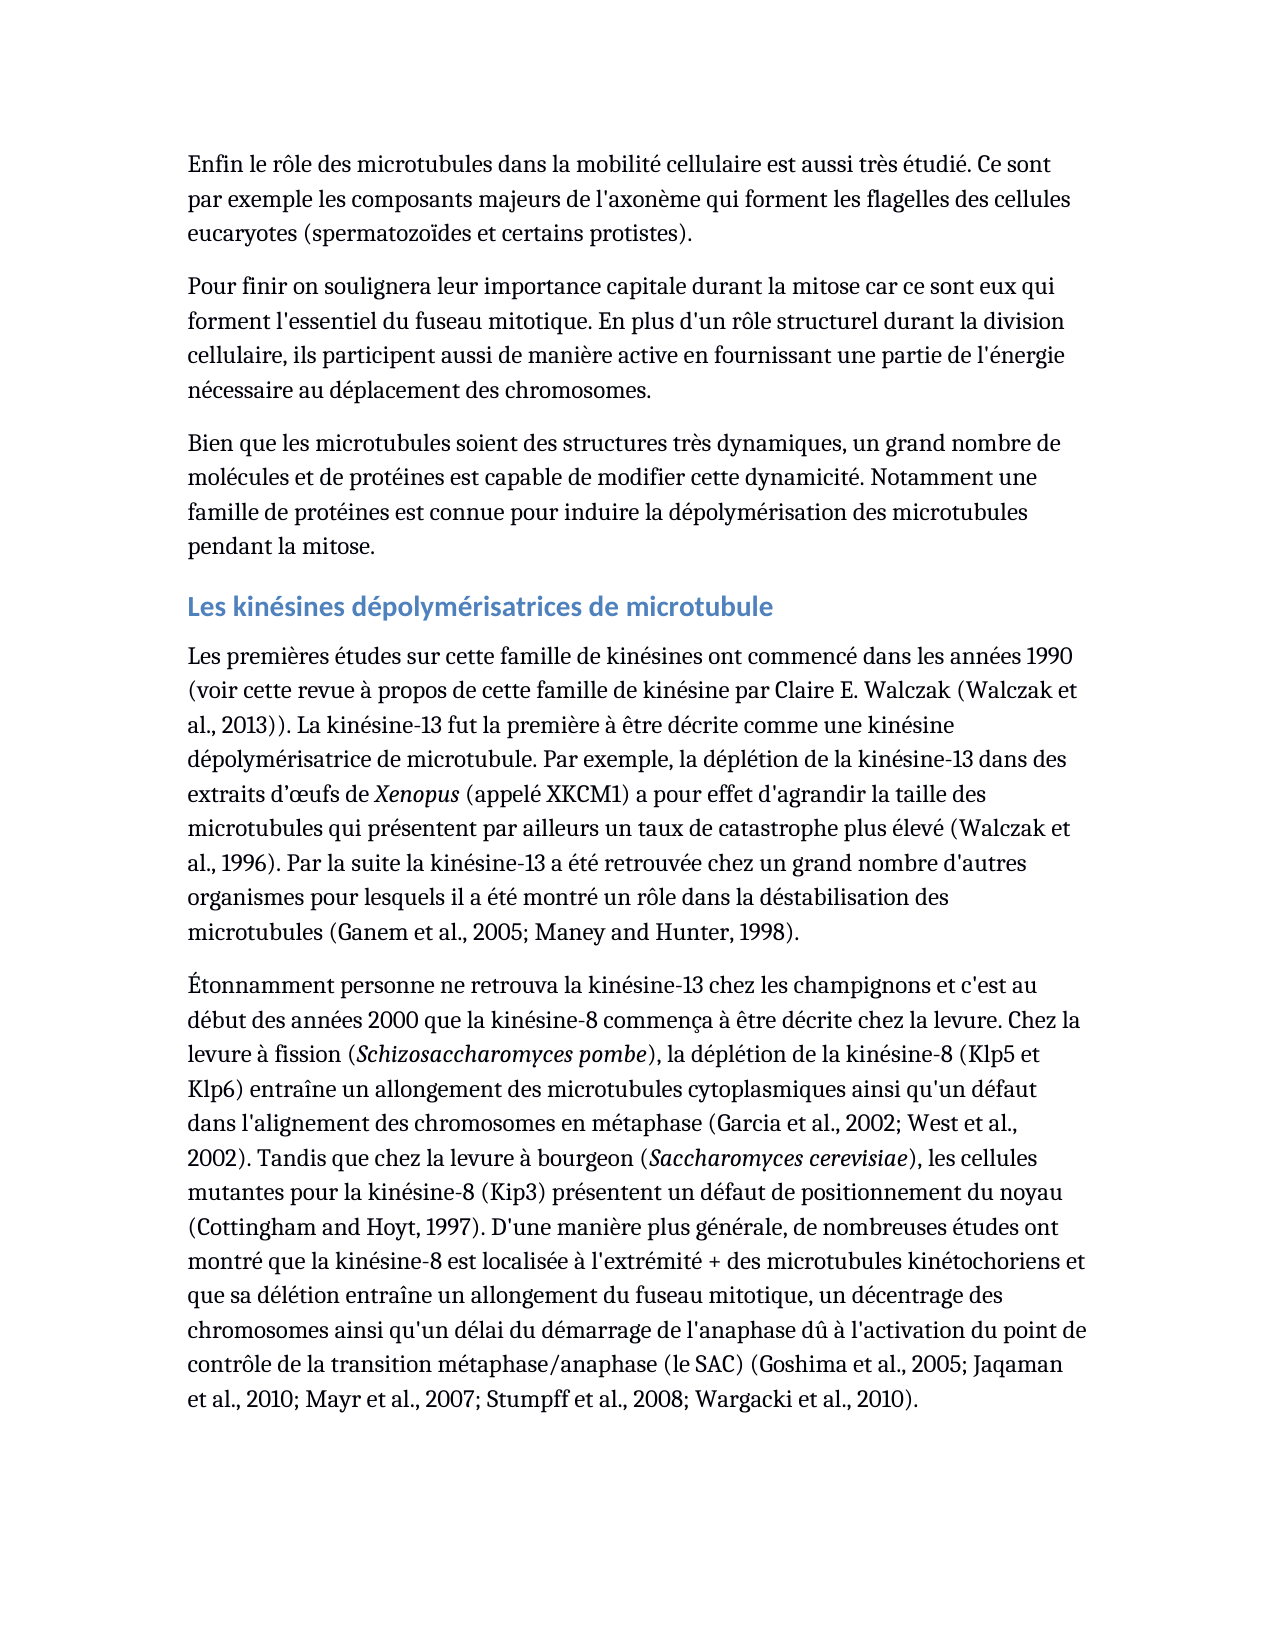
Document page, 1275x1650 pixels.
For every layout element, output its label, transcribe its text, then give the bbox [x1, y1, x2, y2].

text Bien que les microtubules soient des structures très dynamiques, un grand nombre de molécules et de protéines est capable de modifier cette dynamicité. Notamment une famille de protéines est connue pour induire la dépolymérisation des microtubules pendant la mitose. [187, 429, 1087, 561]
text Les premières études sur cette famille de kinésines ont commencé dans les années 1990 (voir cette revue à propos de cette famille de kinésine par Claire E. Walczak (Walczak et al., 2013)). La kinésine-13 fut la première à être décrite comme une kinésine dépolymérisatrice de microtubule. Par exemple, la déplétion de la kinésine-13 dans des extraits d’œufs de Xenopus (appelé XKCM1) a pour effet d'agrandir la taille des microtubules qui présentent par ailleurs un taux de catastrophe plus élevé (Walczak et al., 1996). Par la suite la kinésine-13 a été retrouvée chez un grand nombre d'autres organismes pour lesquels il a été montré un rôle dans la déstabilisation des microtubules (Ganem et al., 2005; Maney and Hunter, 1998). [187, 642, 1087, 947]
text Pour finir on soulignera leur importance capitale durant la mitose car ce sont eux qui forment l'essentiel du fuseau mitotique. En plus d'un rôle structurel durant la division cellulaire, ils participent aussi de manière active en fournissant une partie de l'énergie nécessaire au déplacement des chromosomes. [187, 272, 1087, 404]
text Étonnamment personne ne retrouva la kinésine-13 chez les champignons et c'est au début des années 2000 que la kinésine-8 commença à être décrite chez la levure. Chez la levure à fission (Schizosaccharomyces pombe), la déplétion de la kinésine-8 (Klp5 et Klp6) entraîne un allongement des microtubules cytoplasmiques ainsi qu'un défaut dans l'alignement des chromosomes en métaphase (Garcia et al., 2002; West et al., 2002). Tandis que chez la levure à bourgeon (Saccharomyces cerevisiae), les cellules mutantes pour la kinésine-8 (Kip3) présentent un défaut de positionnement du noyau (Cottingham and Hoyt, 1997). D'une manière plus générale, de nombreuses études ont montré que la kinésine-8 est localisée à l'extrémité + des microtubules kinétochoriens et que sa délétion entraîne un allongement du fuseau mitotique, un décentrage des chromosomes ainsi qu'un délai du démarrage de l'anaphase dû à l'activation du point de contrôle de la transition métaphase/anaphase (le SAC) (Goshima et al., 2005; Jaqaman et al., 2010; Mayr et al., 2007; Stumpff et al., 2008; Wargacki et al., 2010). [187, 971, 1087, 1413]
subtitle Les kinésines dépolymérisatrices de microtubule [187, 588, 1087, 623]
text Enfin le rôle des microtubules dans la mobilité cellulaire est aussi très étudié. Ce sont par exemple les composants majeurs de l'axonème qui forment les flagelles des cellules eucaryotes (spermatozoïdes et certains protistes). [187, 150, 1087, 248]
